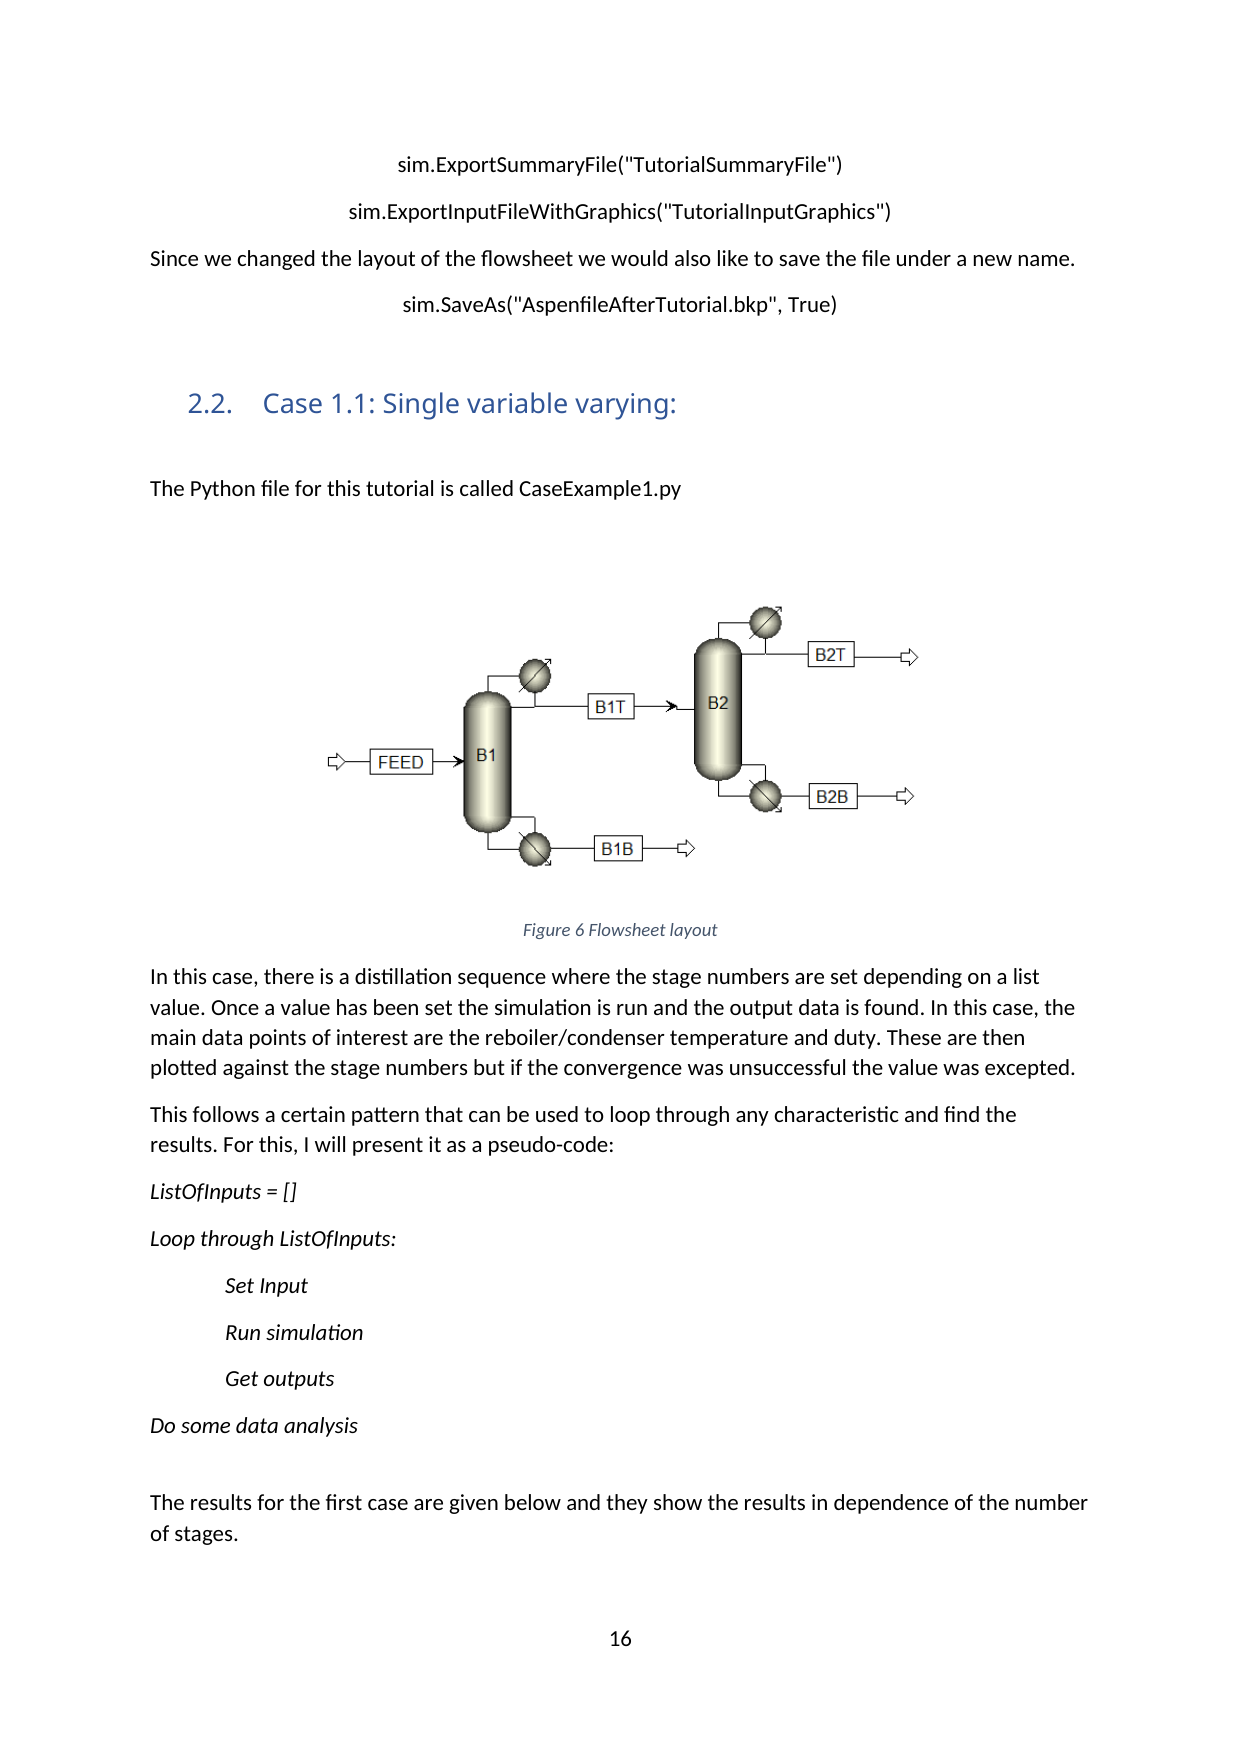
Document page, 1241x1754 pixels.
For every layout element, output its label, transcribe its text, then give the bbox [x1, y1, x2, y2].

text Loop through ListOfInputs: [150, 1224, 1090, 1252]
text This follows a certain pattern that can be used to loop through any characteristic and find the results. For this, I will present it as a pseudo-code: [150, 1100, 1090, 1158]
text sim.SaveAs("AspenfileAfterTutorial.bkp", True) [150, 291, 1090, 319]
text ListOfInputs = [] [150, 1177, 1090, 1205]
text sim.ExportInputFileWithGraphics("TutorialInputGraphics") [150, 197, 1090, 225]
text sim.ExportSummaryFile("TutorialSummaryFile") [150, 150, 1090, 178]
subtitle Case 1.1: Single variable varying: [187, 384, 1090, 421]
text Get outputs [150, 1364, 1090, 1392]
text In this case, there is a distillation sequence where the stage numbers are set depending on a list value. Once a value has been set the simulation is run and the output data is found. In this case, the main data points of interest are the reboiler/condenser temperature and duty. These are then plotted against the stage numbers but if the convergence was unsuccessful the value was excepted. [150, 962, 1090, 1081]
text Do some data analysis [150, 1411, 1090, 1439]
text Set Input [150, 1271, 1090, 1299]
text Run simulation [150, 1318, 1090, 1346]
picture [281, 520, 959, 900]
text Since we changed the layout of the flowsheet we would also like to save the file under a new name. [150, 244, 1090, 272]
text The results for the first case are given below and they show the results in dependence of the number of stages. [150, 1458, 1090, 1547]
text The Python file for this tutorial is called CaseExample1.py [150, 474, 1090, 502]
